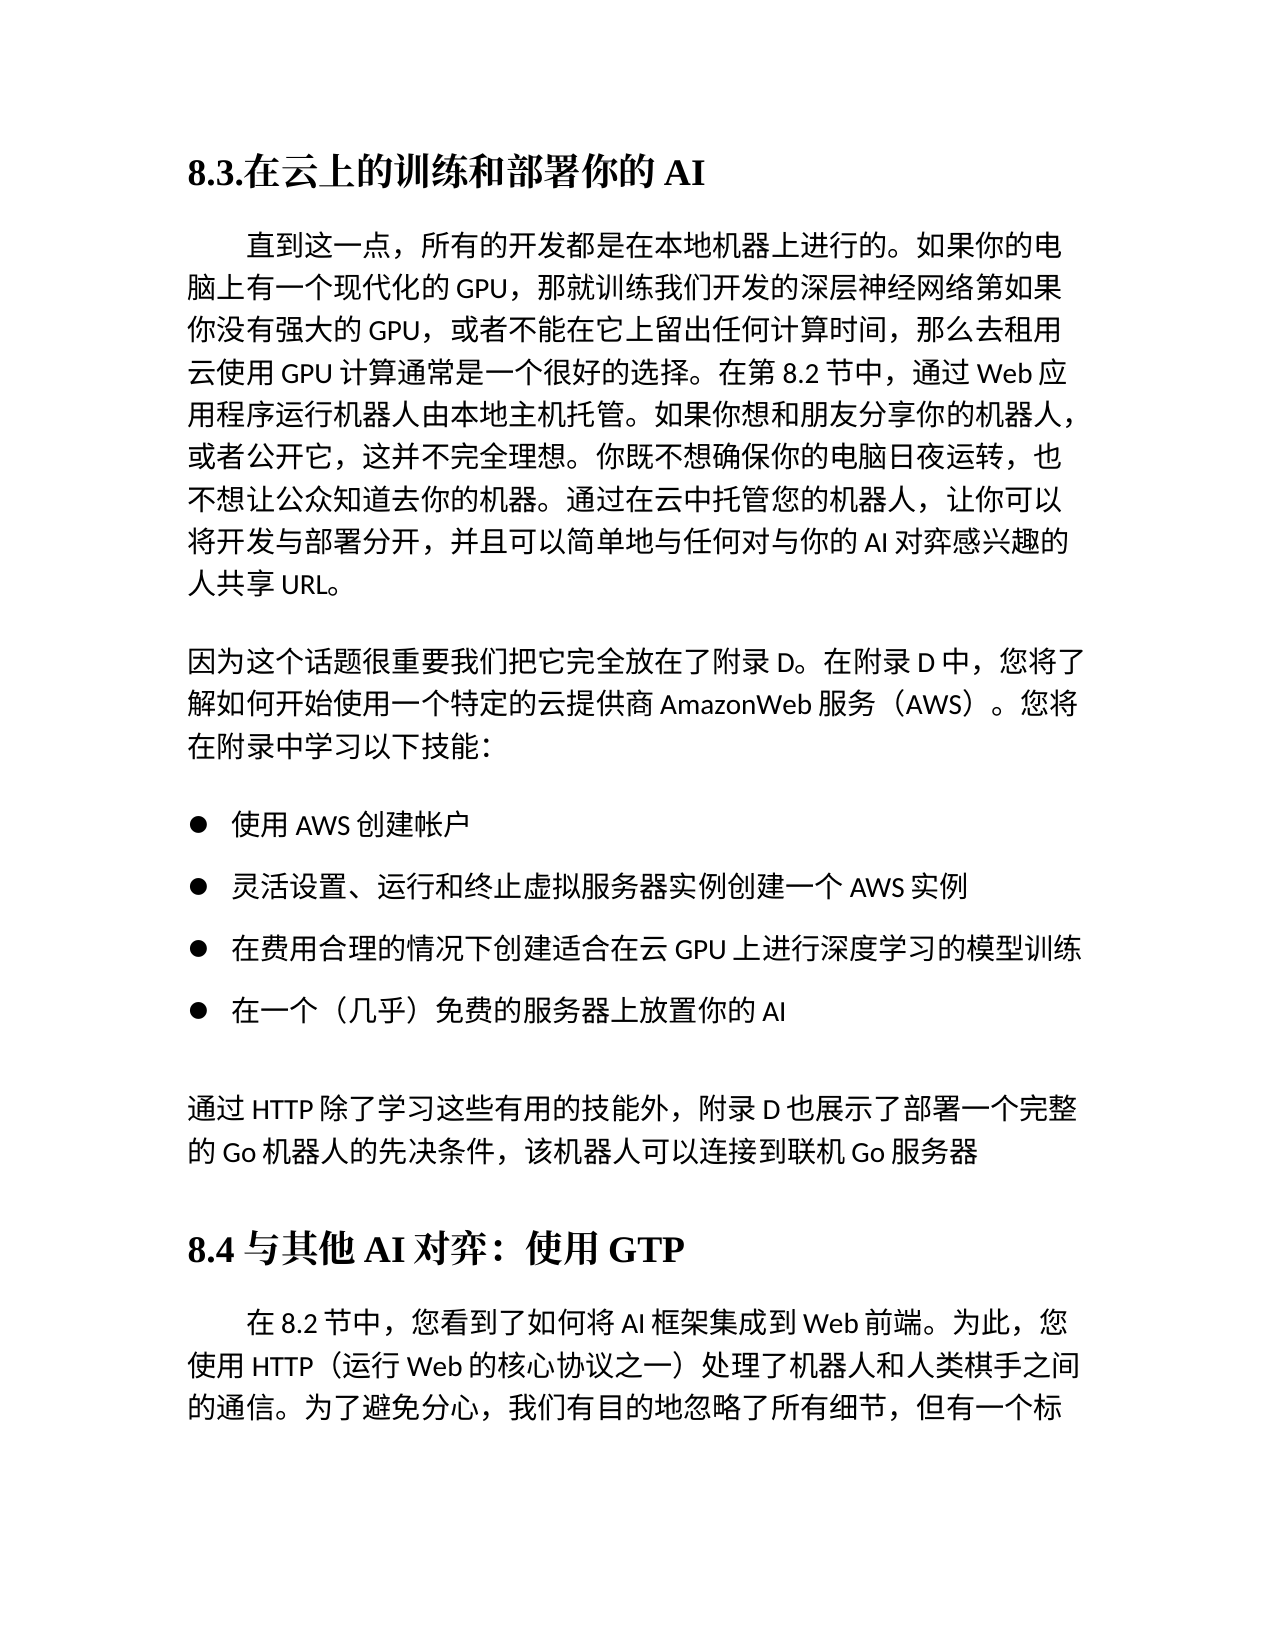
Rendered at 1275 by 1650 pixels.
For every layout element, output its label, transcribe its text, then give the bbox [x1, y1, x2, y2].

list 在一个（几乎）免费的服务器上放置你的AI [187, 988, 1087, 1030]
list 使用AWS创建帐户 [187, 801, 1087, 843]
text 通过HTTP除了学习这些有用的技能外，附录D也展示了部署一个完整的Go机器人的先决条件，该机器人可以连接到联机Go服务器 [187, 1086, 1087, 1170]
subtitle 8.3.在云上的训练和部署你的AI [187, 150, 1087, 193]
text 直到这一点，所有的开发都是在本地机器上进行的。如果你的电脑上有一个现代化的GPU，那就训练我们开发的深层神经网络第如果你没有强大的GPU，或者不能在它上留出任何计算时间，那么去租用云使用GPU计算通常是一个很好的选择。在第8.2节中，通过Web应用程序运行机器人由本地主机托管。如果你想和朋友分享你的机器人，或者公开它，这并不完全理想。你既不想确保你的电脑日夜运转，也不想让公众知道去你的机器。通过在云中托管您的机器人，让你可以将开发与部署分开，并且可以简单地与任何对与你的AI对弈感兴趣的人共享URL。 [187, 222, 1087, 603]
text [187, 1300, 1087, 1427]
list 在费用合理的情况下创建适合在云GPU上进行深度学习的模型训练 [187, 926, 1087, 968]
subtitle 8.4 与其他AI对弈：使用GTP [187, 1228, 1087, 1271]
text 因为这个话题很重要我们把它完全放在了附录D。在附录D中，您将了解如何开始使用一个特定的云提供商AmazonWeb服务（AWS）。您将在附录中学习以下技能： [187, 638, 1087, 765]
list 灵活设置、运行和终止虚拟服务器实例创建一个AWS实例 [187, 863, 1087, 906]
